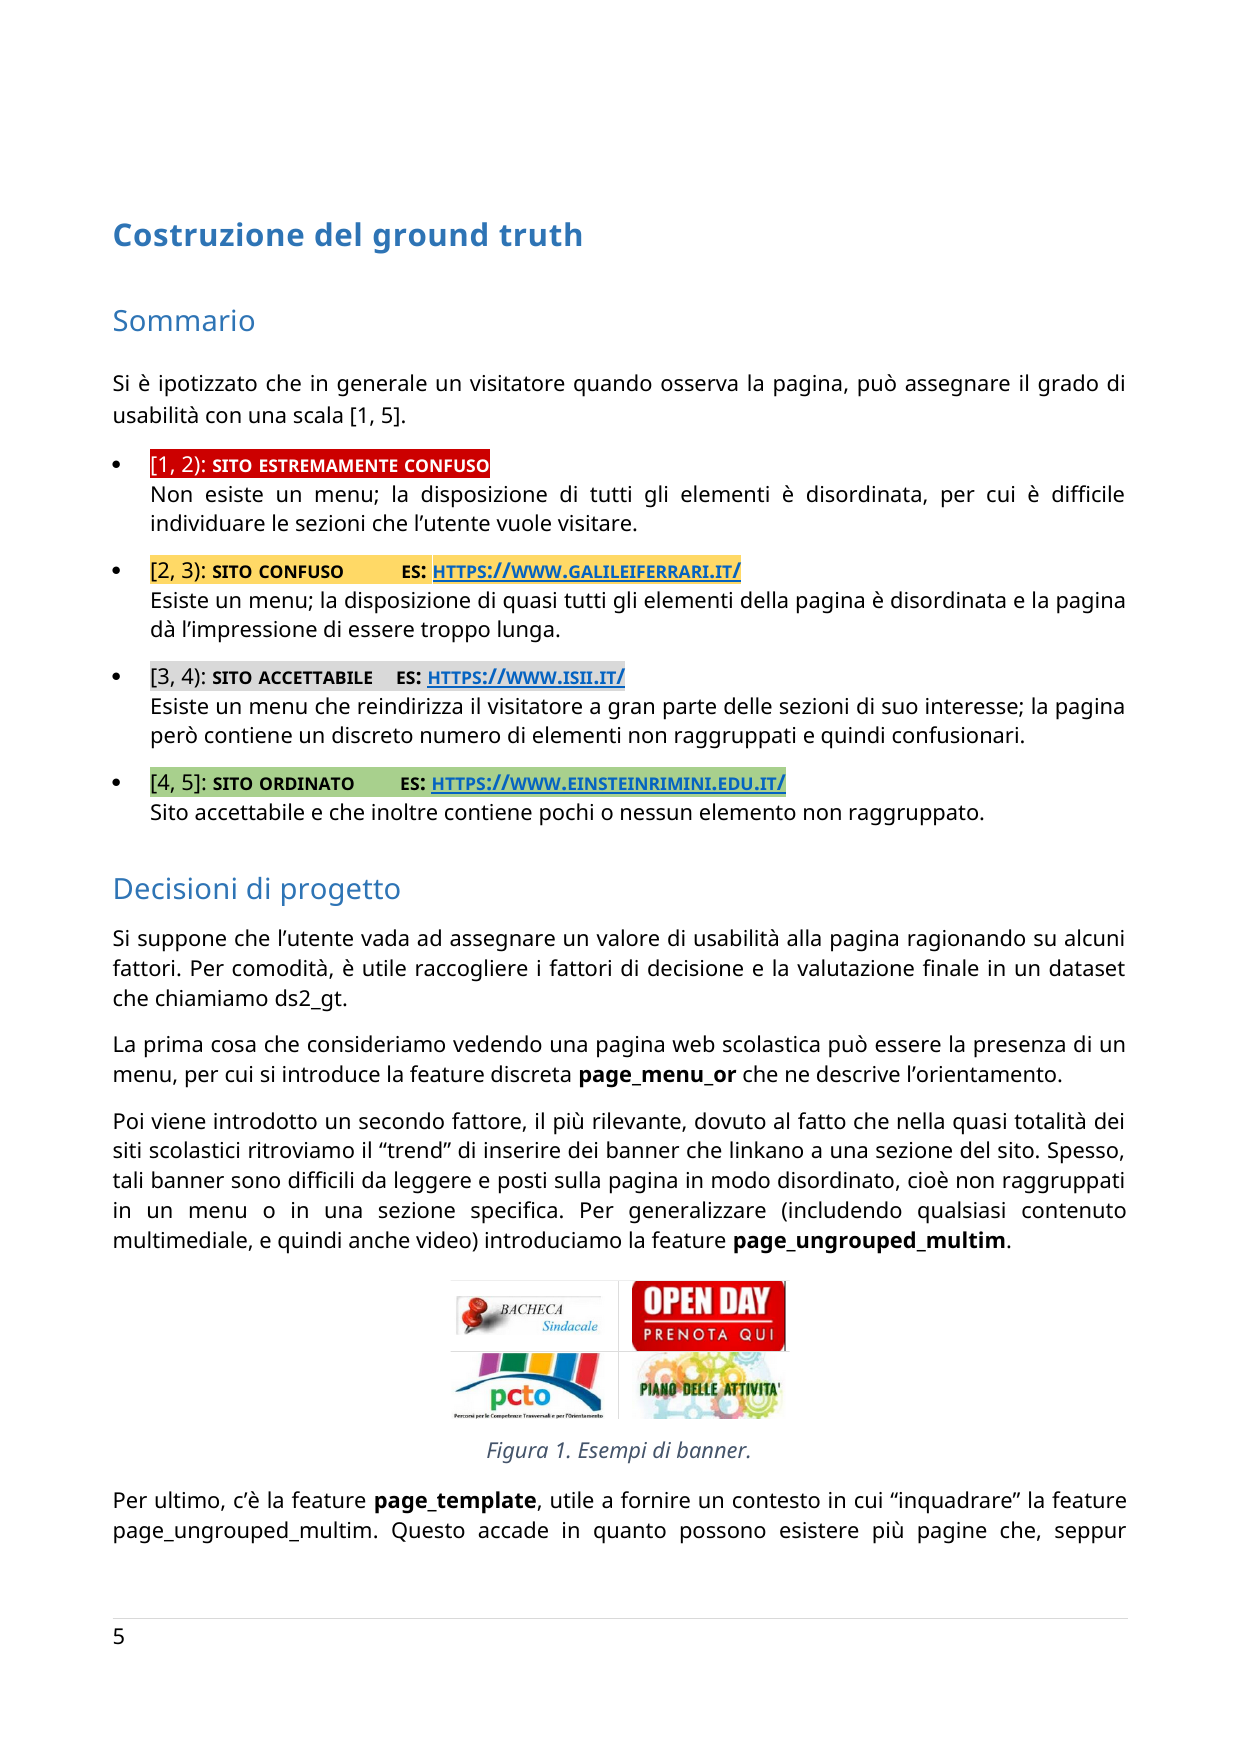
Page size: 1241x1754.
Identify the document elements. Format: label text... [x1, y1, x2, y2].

subtitle Costruzione del ground truth [112, 212, 1128, 255]
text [112, 1486, 1128, 1545]
subtitle Decisioni di progetto [112, 868, 1128, 908]
text Figura 1. Esempi di banner. [112, 1435, 1128, 1465]
list [3, 4): sito accettabile es: https://www.isii.it/ Esiste un menu che reindirizza il visitatore a gran parte delle sezioni di suo interesse; la pagina però contiene un discreto numero di elementi non raggruppati e quindi confusionari. [112, 661, 1128, 750]
text Si suppone che l’utente vada ad assegnare un valore di usabilità alla pagina ragionando su alcuni fattori. Per comodità, è utile raccogliere i fattori di decisione e la valutazione finale in un dataset che chiamiamo ds2_gt. [112, 923, 1128, 1013]
text Si è ipotizzato che in generale un visitatore quando osserva la pagina, può assegnare il grado di usabilità con una scala [1, 5]. [112, 368, 1128, 430]
list [4, 5]: sito ordinato es: https://www.einsteinrimini.edu.it/ Sito accettabile e che inoltre contiene pochi o nessun elemento non raggruppato. [112, 767, 1128, 826]
text Poi viene introdotto un secondo fattore, il più rilevante, dovuto al fatto che nella quasi totalità dei siti scolastici ritroviamo il “trend” di inserire dei banner che linkano a una sezione del sito. Spesso, tali banner sono difficili da leggere e posti sulla pagina in modo disordinato, cioè non raggruppati in un menu o in una sezione specifica. Per generalizzare (includendo qualsiasi contenuto multimediale, e quindi anche video) introduciamo la feature page_ungrouped_multim. [112, 1106, 1128, 1255]
list [1, 2): sito estremamente confuso Non esiste un menu; la disposizione di tutti gli elementi è disordinata, per cui è difficile individuare le sezioni che l’utente vuole visitare. [112, 449, 1128, 538]
text La prima cosa che consideriamo vedendo una pagina web scolastica può essere la presenza di un menu, per cui si introduce la feature discreta page_menu_or che ne descrive l’orientamento. [112, 1029, 1128, 1089]
list [2, 3): sito confuso es: https://www.galileiferrari.it/ Esiste un menu; la disposizione di quasi tutti gli elementi della pagina è disordinata e la pagina dà l’impressione di essere troppo lunga. [112, 555, 1128, 644]
subtitle Sommario [112, 300, 1128, 340]
picture [450, 1271, 790, 1419]
